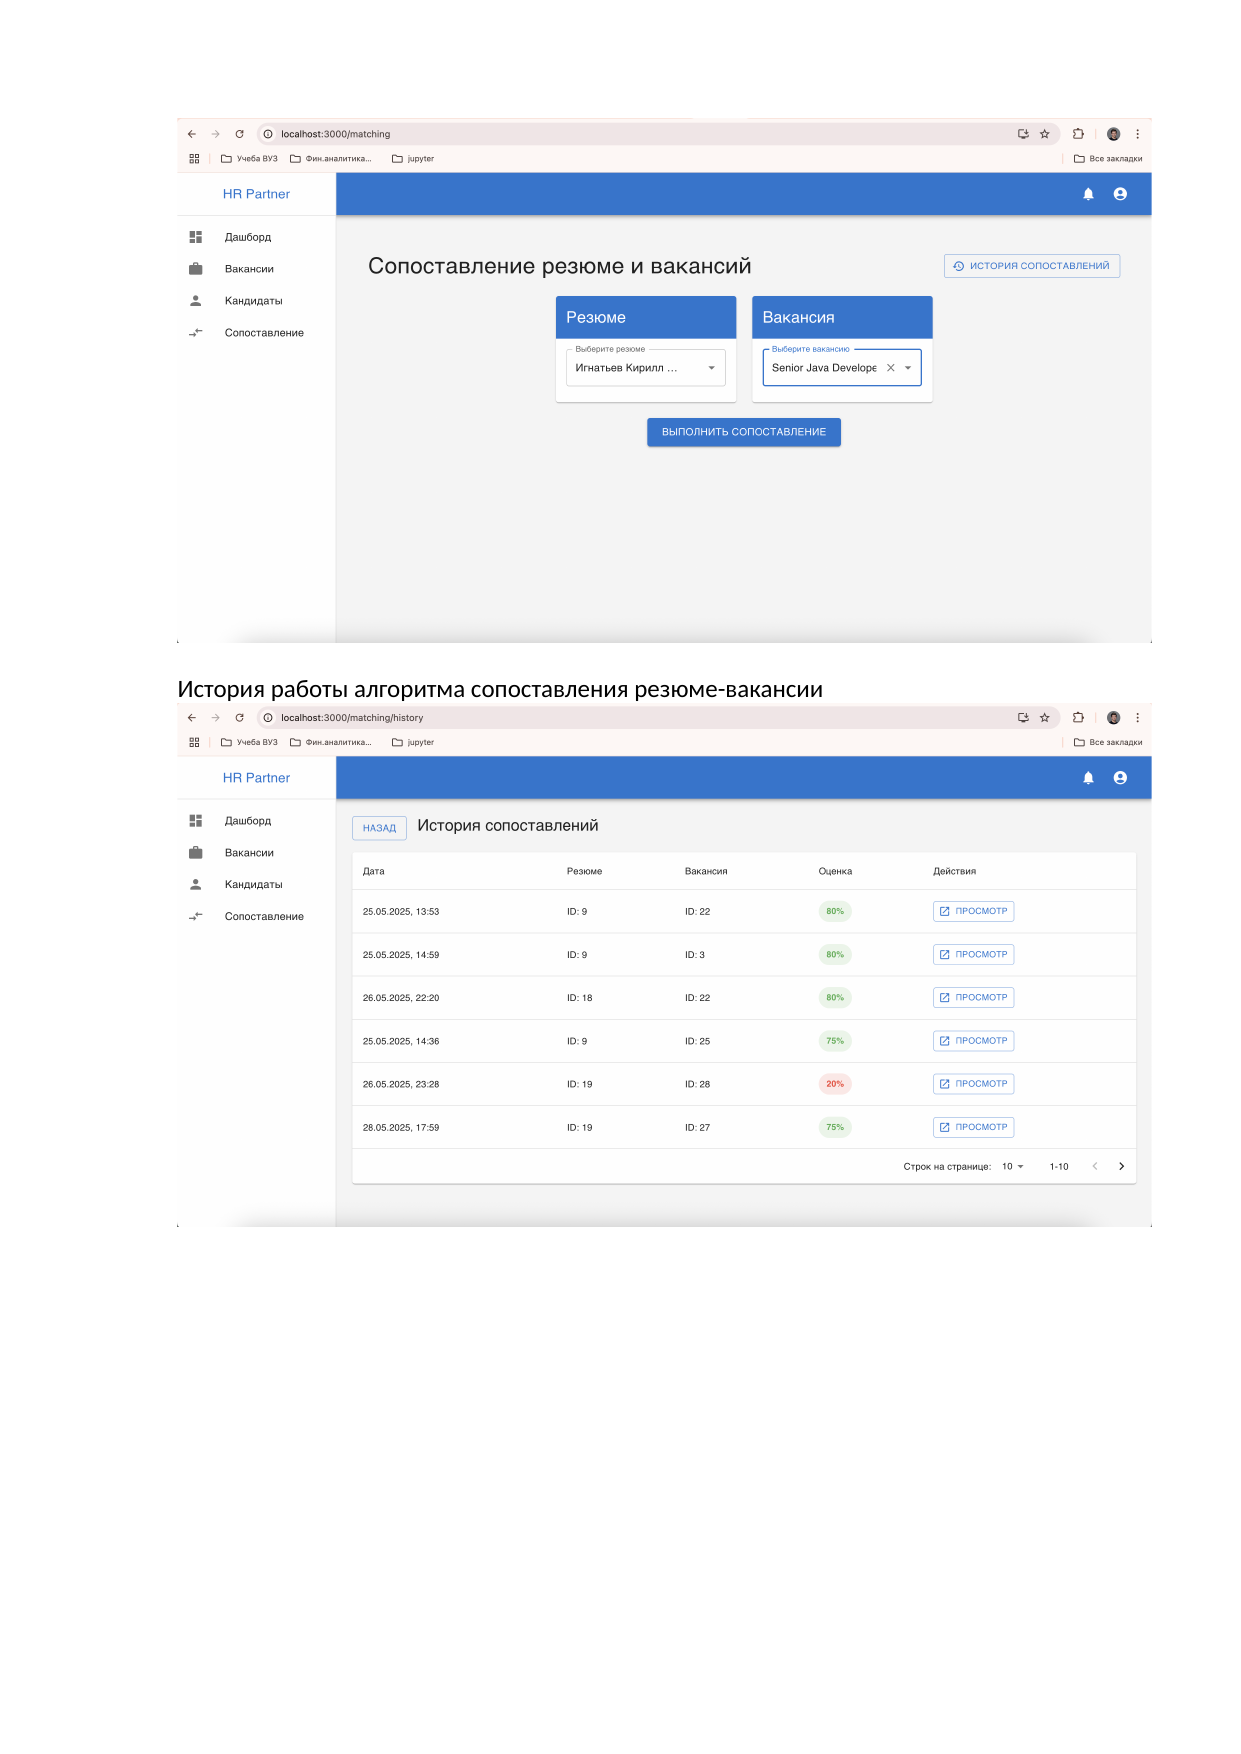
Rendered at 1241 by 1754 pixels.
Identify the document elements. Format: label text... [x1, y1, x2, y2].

text История работы алгоритма сопоставления резюме-вакансии [177, 673, 1152, 703]
picture [177, 703, 1152, 1227]
picture [177, 118, 1152, 643]
